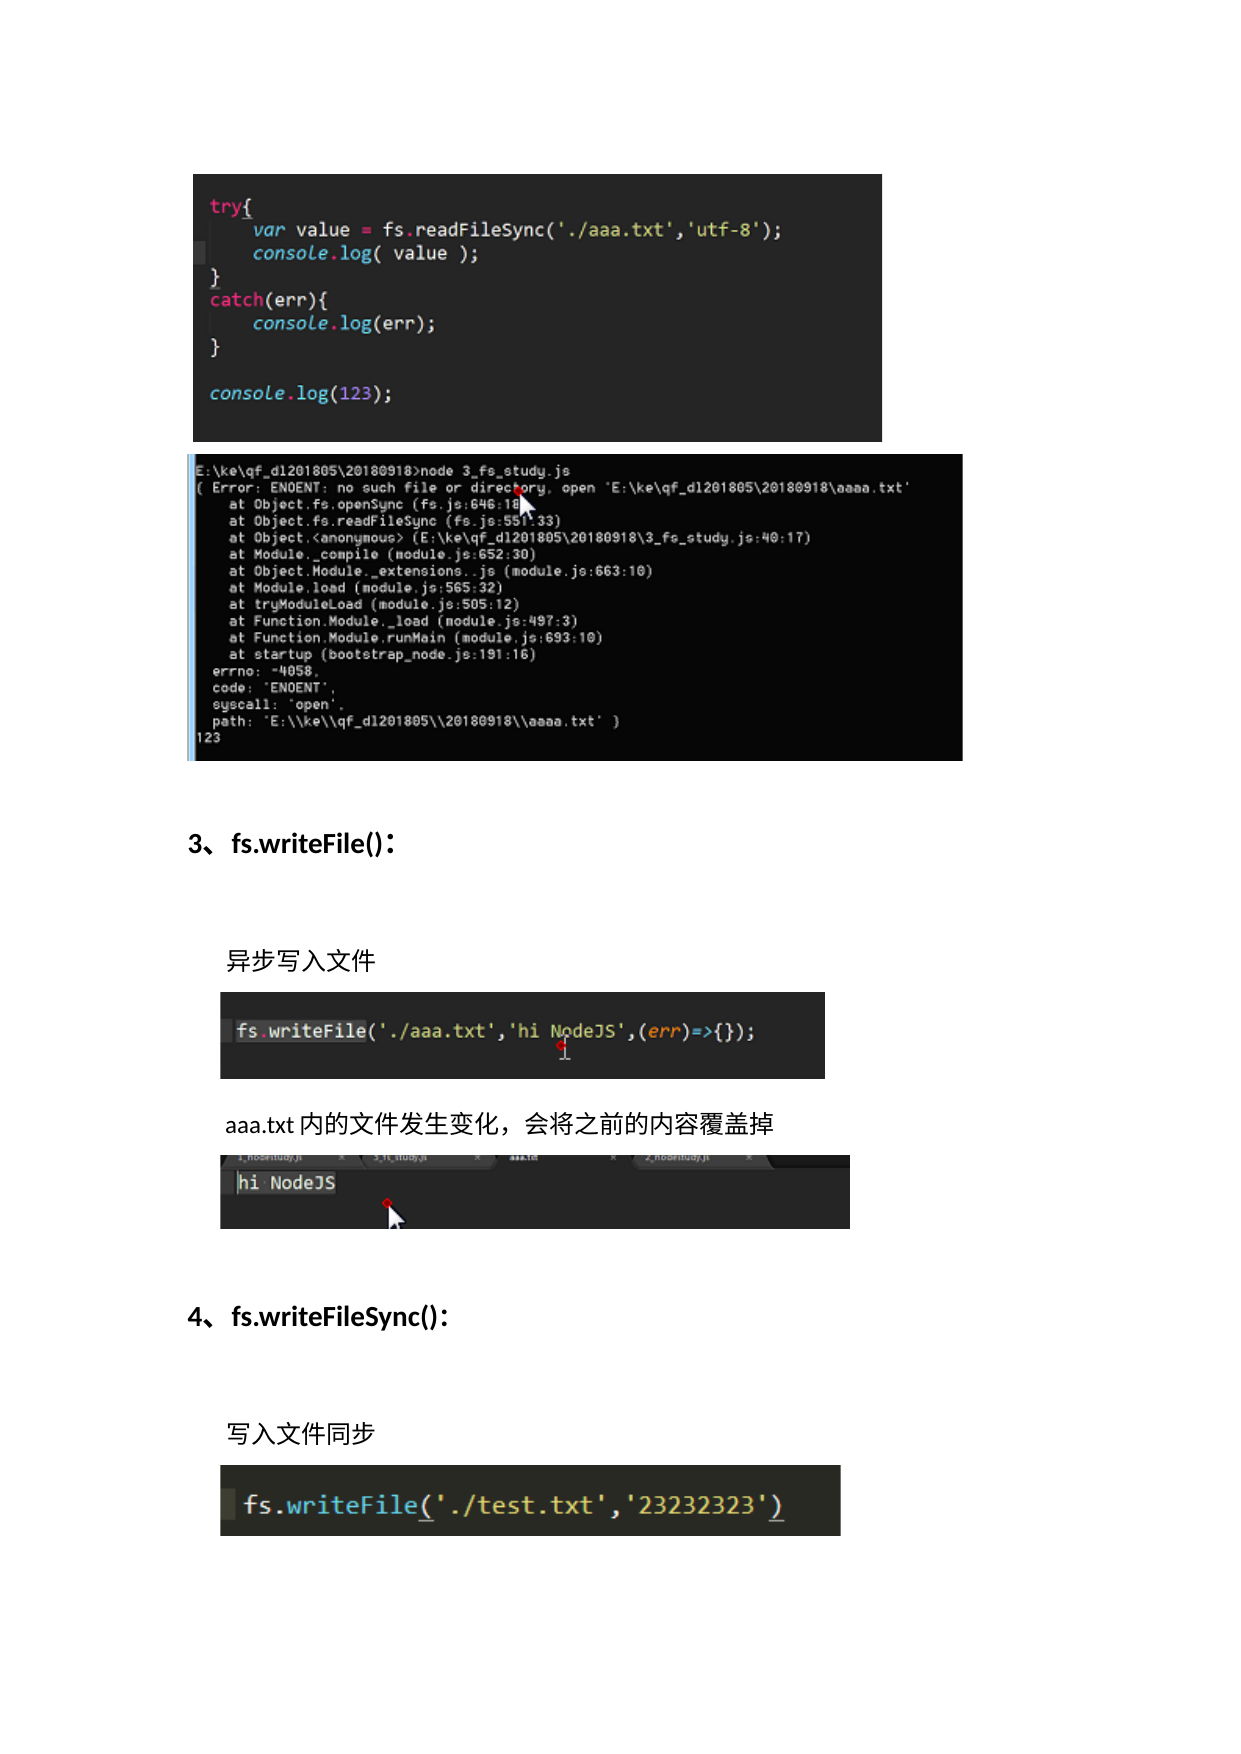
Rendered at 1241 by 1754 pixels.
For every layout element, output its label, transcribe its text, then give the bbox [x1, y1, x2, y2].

subtitle 3、fs.writeFile()： [187, 809, 1053, 874]
picture [193, 174, 883, 442]
picture [220, 992, 825, 1079]
text aaa.txt内的文件发生变化，会将之前的内容覆盖掉 [187, 1090, 1053, 1155]
picture [220, 1465, 841, 1536]
subtitle 4、fs.writeFileSync()： [187, 1282, 1053, 1347]
list 异步写入文件 [227, 927, 1053, 992]
list 写入文件同步 [227, 1401, 1053, 1466]
picture [220, 1155, 850, 1229]
picture [187, 454, 963, 761]
